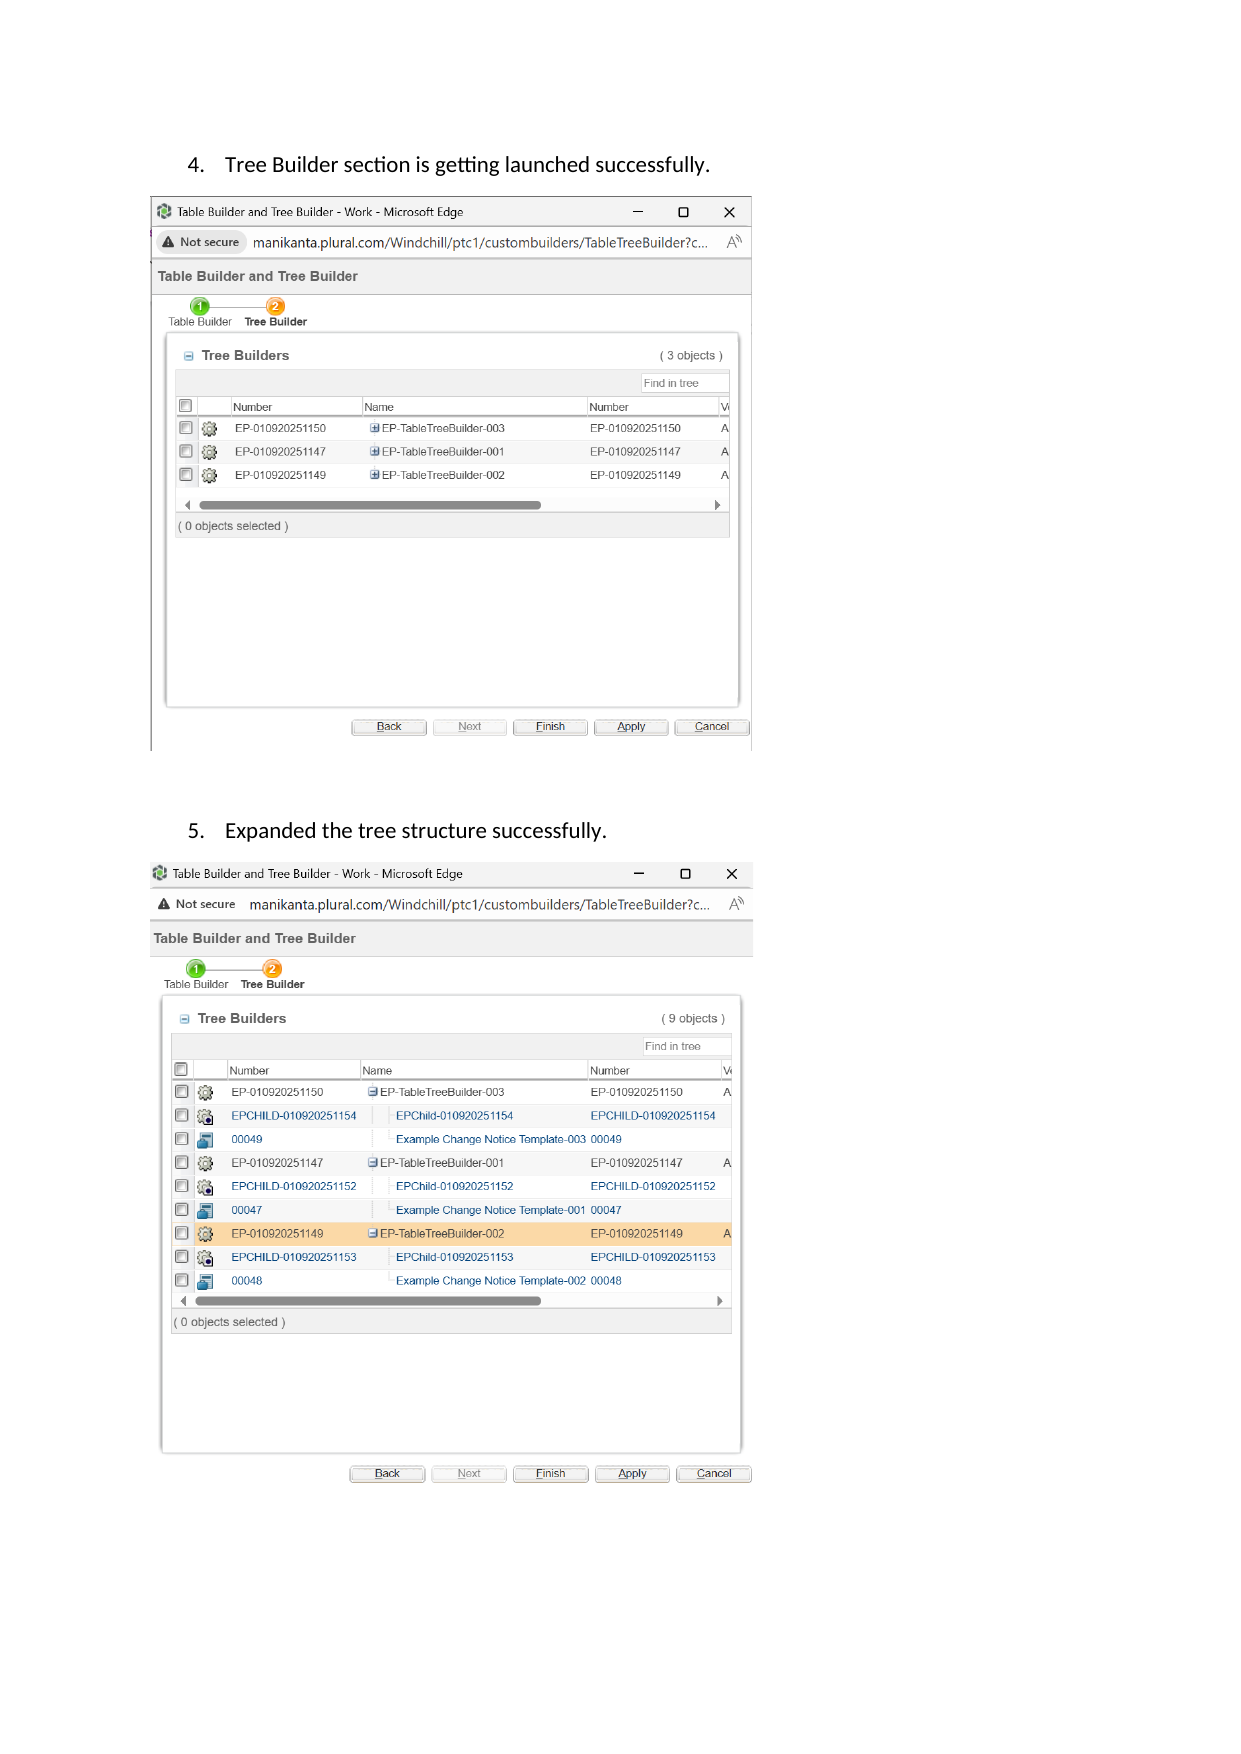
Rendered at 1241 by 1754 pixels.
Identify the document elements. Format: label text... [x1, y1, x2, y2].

picture [150, 196, 752, 751]
list Tree Builder section is getting launched successfully. [187, 150, 1090, 178]
picture [150, 862, 754, 1501]
list Expanded the tree structure successfully. [187, 816, 1090, 844]
